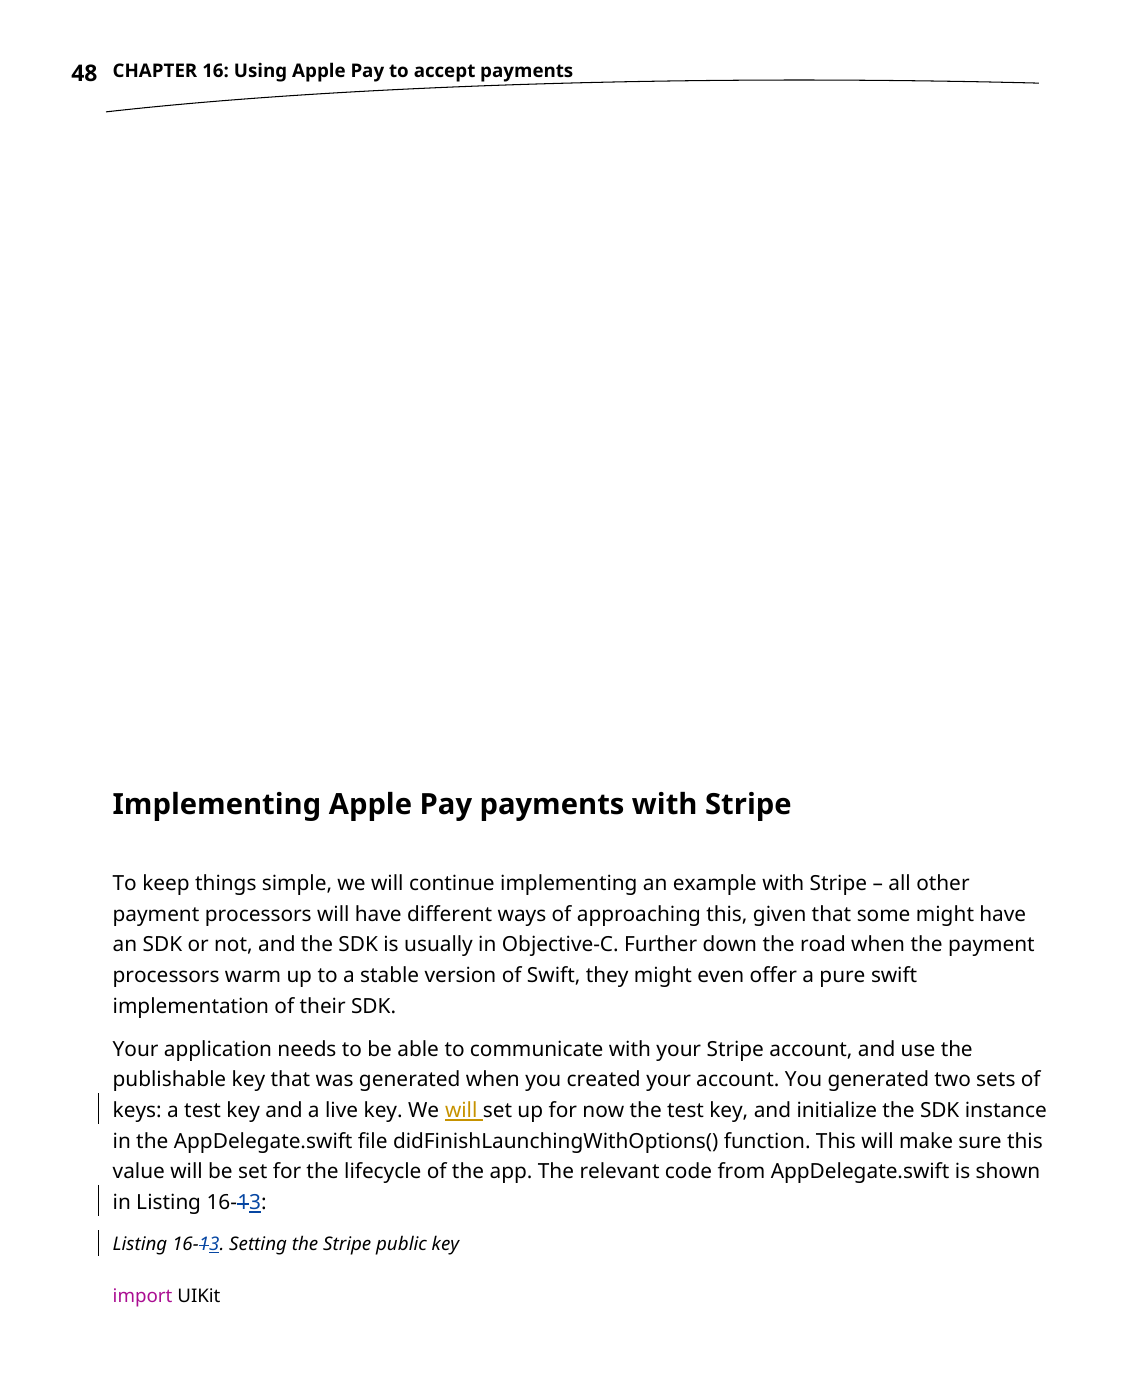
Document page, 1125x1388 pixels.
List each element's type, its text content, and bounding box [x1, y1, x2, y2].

text import UIKit [112, 1283, 1050, 1308]
text Listing 16-. Setting the Stripe public key [112, 1230, 1050, 1256]
text To keep things simple, we will continue implementing an example with Stripe – all other payment processors will have different ways of approaching this, given that some might have an SDK or not, and the SDK is usually in Objective-C. Further down the road when the payment processors warm up to a stable version of Swift, they might even offer a pure swift implementation of their SDK. [112, 868, 1050, 1019]
text Your application needs to be able to communicate with your Stripe account, and use the publishable key that was generated when you created your account. You generated two sets of keys: a test key and a live key. We set up for now the test key, and initialize the SDK instance in the AppDelegate.swift file didFinishLaunchingWithOptions() function. This will make sure this value will be set for the lifecycle of the app. The relevant code from AppDelegate.swift is shown in Listing 16-: [112, 1034, 1050, 1216]
subtitle Implementing Apple Pay payments with Stripe [112, 169, 1050, 823]
